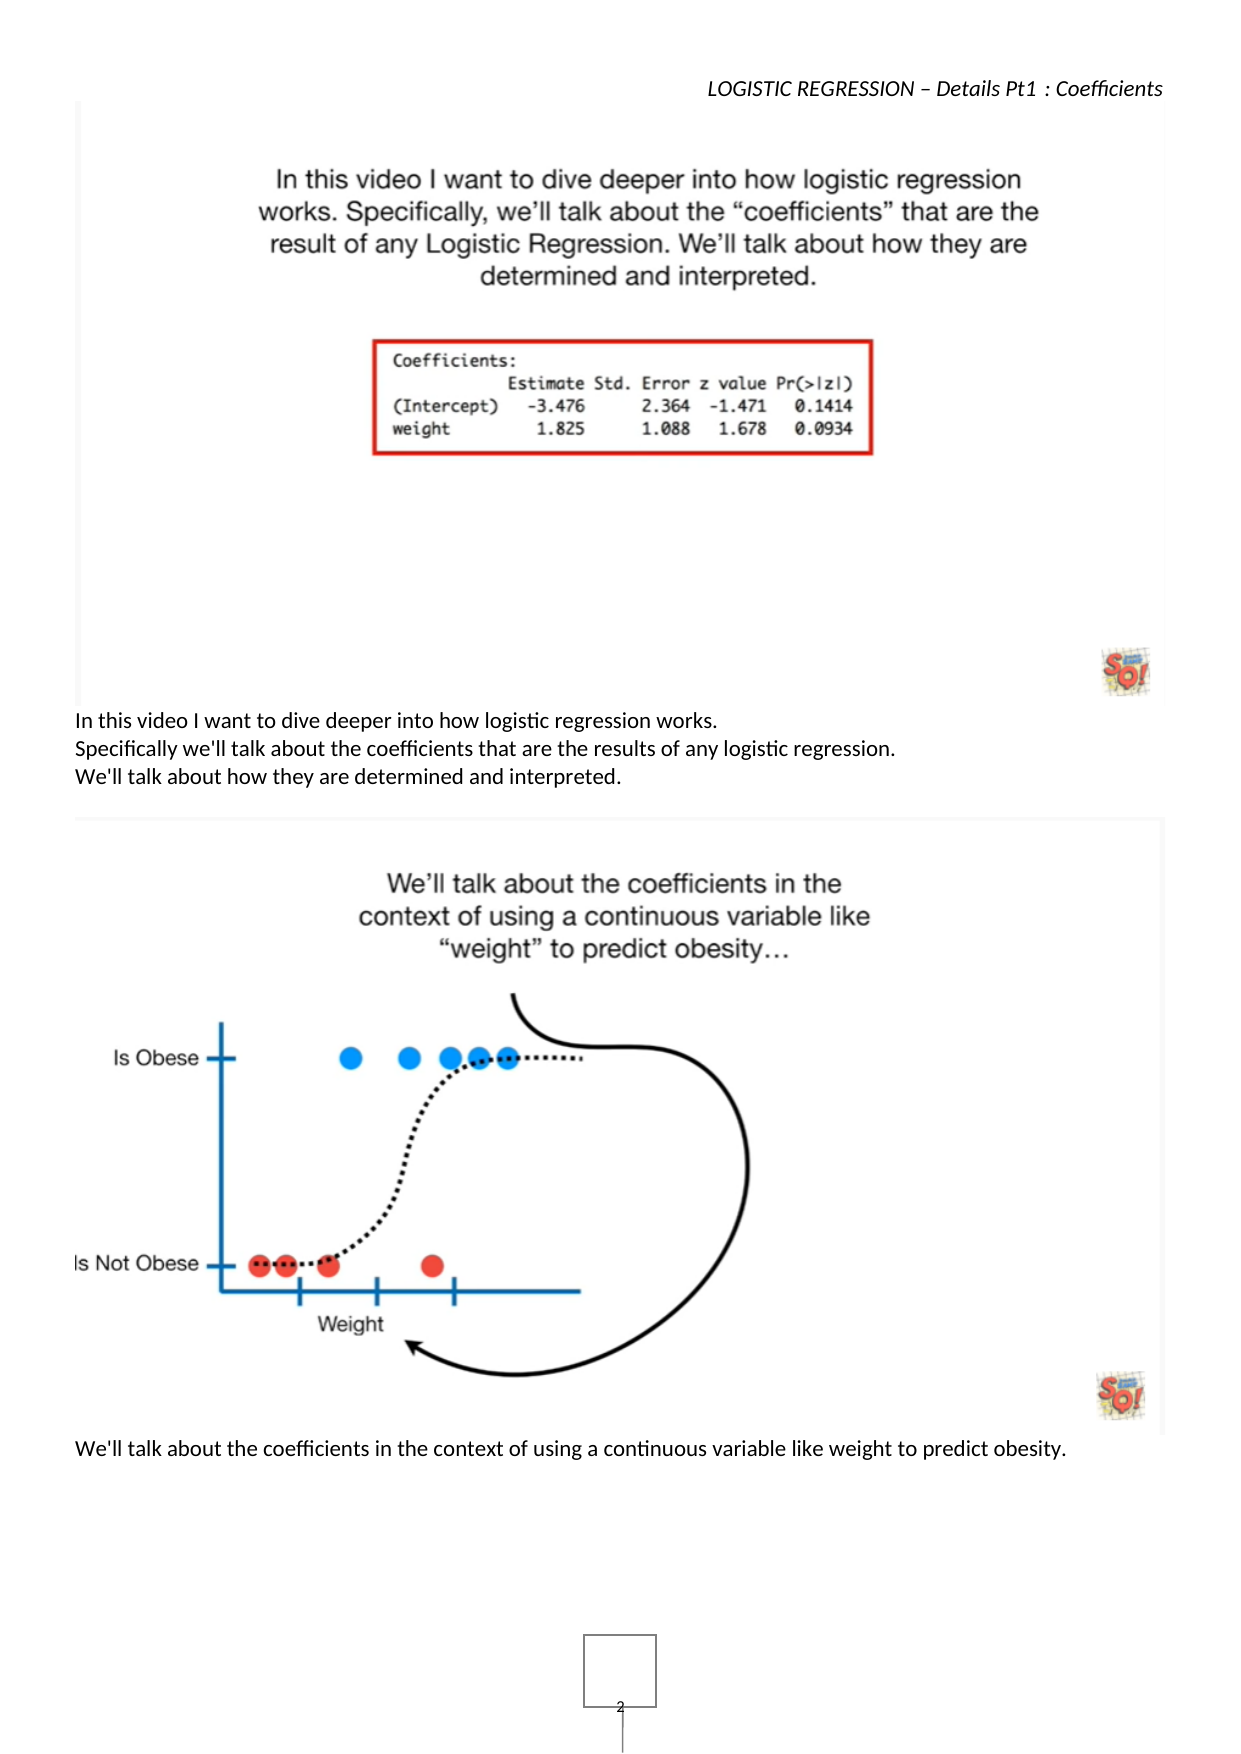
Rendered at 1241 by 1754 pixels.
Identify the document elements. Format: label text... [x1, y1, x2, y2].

text We'll talk about the coefficients in the context of using a continuous variable like weight to predict obesity. [75, 1435, 1165, 1462]
text We'll talk about how they are determined and interpreted. [75, 762, 1165, 790]
picture [75, 817, 1166, 1435]
text In this video I want to dive deeper into how logistic regression works. [75, 706, 1165, 734]
picture [75, 101, 1166, 706]
text Specifically we'll talk about the coefficients that are the results of any logistic regression. [75, 734, 1165, 762]
